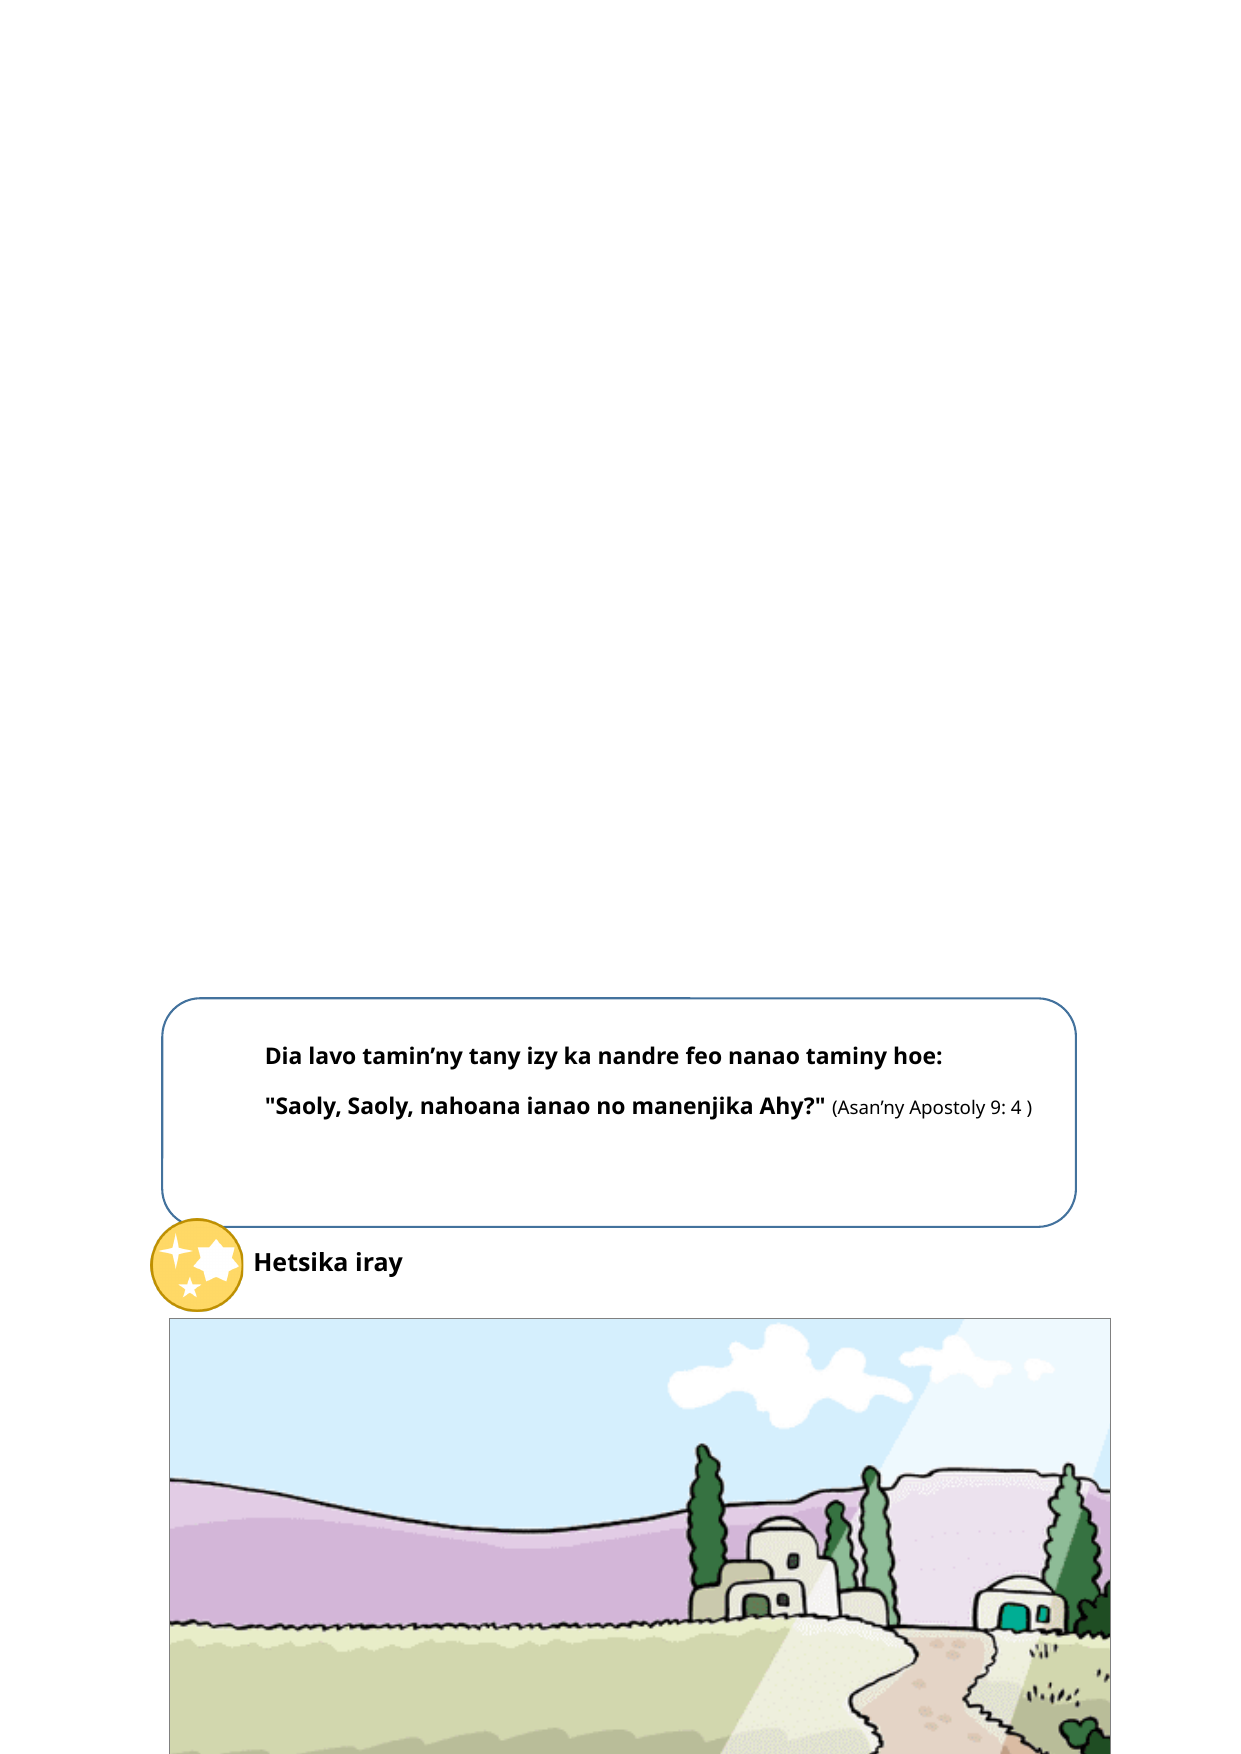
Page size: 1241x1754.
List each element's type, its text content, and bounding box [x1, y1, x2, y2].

text Hetsika iray [244, 1244, 1090, 1278]
text Dia lavo tamin’ny tany izy ka nandre feo nanao taminy hoe: [150, 1040, 1090, 1071]
picture [150, 1218, 244, 1312]
text "Saoly, Saoly, nahoana ianao no manenjika Ahy?" (Asan’ny Apostoly 9: 4 ) [150, 1090, 1090, 1121]
picture [170, 1319, 1110, 1754]
